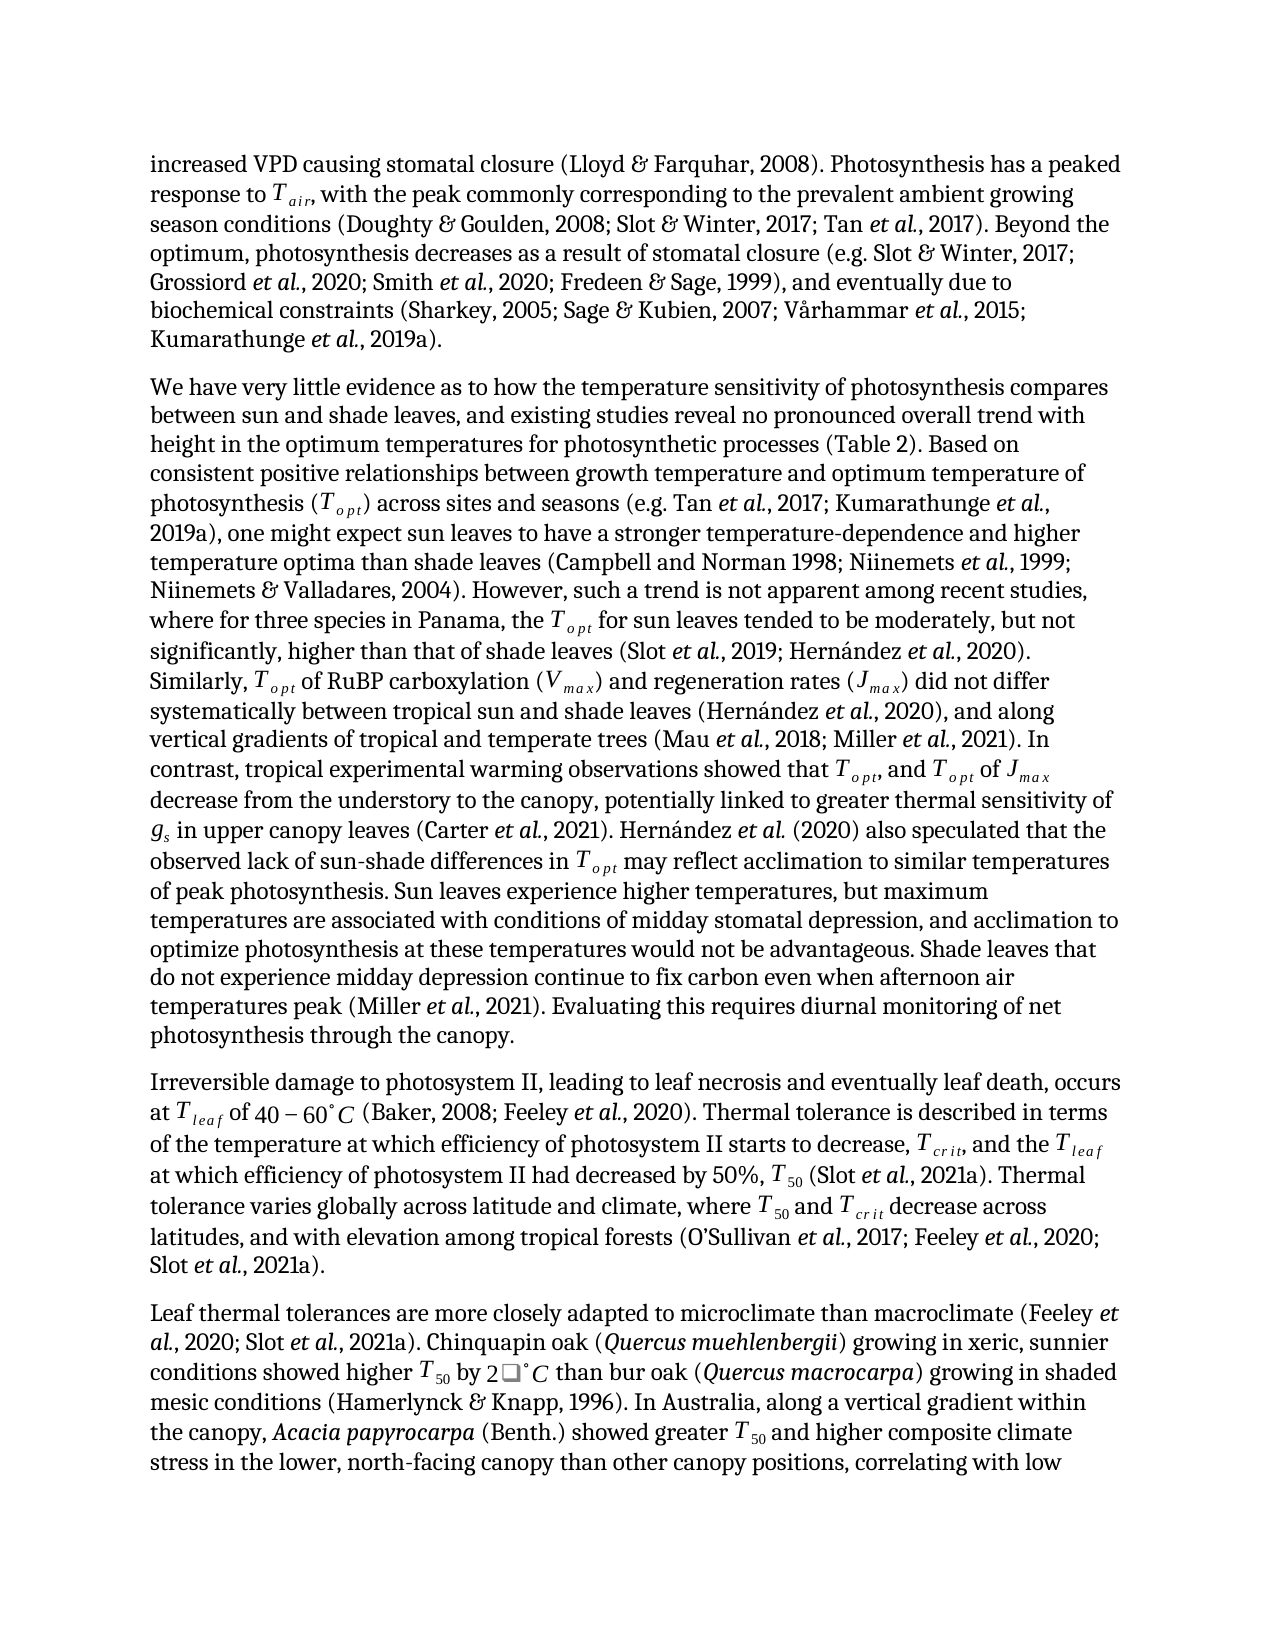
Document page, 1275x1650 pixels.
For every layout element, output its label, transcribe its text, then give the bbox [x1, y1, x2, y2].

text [150, 1299, 1125, 1476]
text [150, 150, 1125, 354]
text We have very little evidence as to how the temperature sensitivity of photosynthesis compares between sun and shade leaves, and existing studies reveal no pronounced overall trend with height in the optimum temperatures for photosynthetic processes (Table 2). Based on consistent positive relationships between growth temperature and optimum temperature of photosynthesis () across sites and seasons (e.g. Tan et al., 2017; Kumarathunge et al., 2019a), one might expect sun leaves to have a stronger temperature-dependence and higher temperature optima than shade leaves (Campbell and Norman 1998; Niinemets et al., 1999; Niinemets & Valladares, 2004). However, such a trend is not apparent among recent studies, where for three species in Panama, the for sun leaves tended to be moderately, but not significantly, higher than that of shade leaves (Slot et al., 2019; Hernández et al., 2020). Similarly, of RuBP carboxylation () and regeneration rates () did not differ systematically between tropical sun and shade leaves (Hernández et al., 2020), and along vertical gradients of tropical and temperate trees (Mau et al., 2018; Miller et al., 2021). In contrast, tropical experimental warming observations showed that , and of decrease from the understory to the canopy, potentially linked to greater thermal sensitivity of in upper canopy leaves (Carter et al., 2021). Hernández et al. (2020) also speculated that the observed lack of sun-shade differences in may reflect acclimation to similar temperatures of peak photosynthesis. Sun leaves experience higher temperatures, but maximum temperatures are associated with conditions of midday stomatal depression, and acclimation to optimize photosynthesis at these temperatures would not be advantageous. Shade leaves that do not experience midday depression continue to fix carbon even when afternoon air temperatures peak (Miller et al., 2021). Evaluating this requires diurnal monitoring of net photosynthesis through the canopy. [150, 373, 1125, 1049]
text Irreversible damage to photosystem II, leading to leaf necrosis and eventually leaf death, occurs at of (Baker, 2008; Feeley et al., 2020). Thermal tolerance is described in terms of the temperature at which efficiency of photosystem II starts to decrease, , and the at which efficiency of photosystem II had decreased by 50%, (Slot et al., 2021a). Thermal tolerance varies globally across latitude and climate, where and decrease across latitudes, and with elevation among tropical forests (O’Sullivan et al., 2017; Feeley et al., 2020; Slot et al., 2021a). [150, 1068, 1125, 1280]
